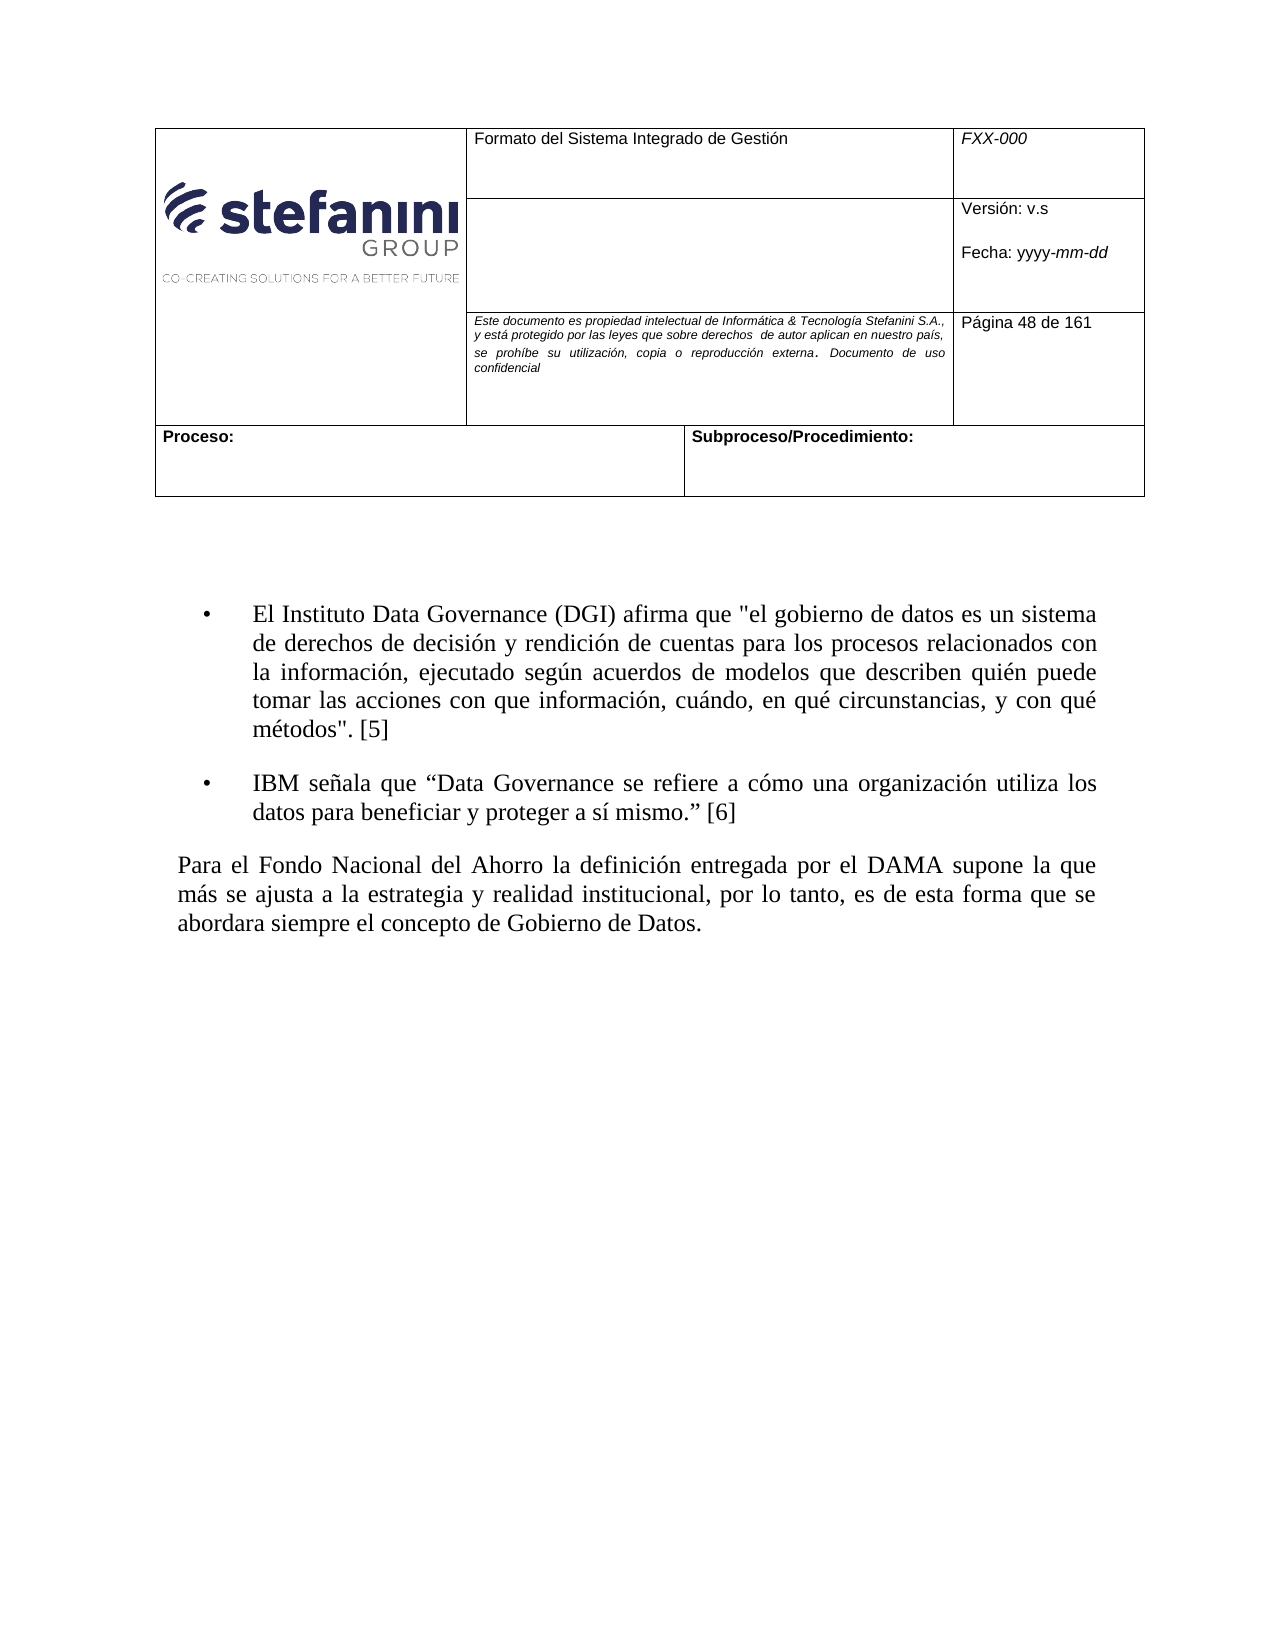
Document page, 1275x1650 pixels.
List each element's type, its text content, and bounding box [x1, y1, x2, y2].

list IBM señala que “Data Governance se refiere a cómo una organización utiliza los datos para beneficiar y proteger a sí mismo.” [6] [202, 768, 1098, 826]
picture [162, 182, 460, 286]
list El Instituto Data Governance (DGI) afirma que "el gobierno de datos es un sistema de derechos de decisión y rendición de cuentas para los procesos relacionados con la información, ejecutado según acuerdos de modelos que describen quién puede tomar las acciones con que información, cuándo, en qué circunstancias, y con qué métodos". [5] [202, 599, 1098, 743]
text Para el Fondo Nacional del Ahorro la definición entregada por el DAMA supone la que más se ajusta a la estrategia y realidad institucional, por lo tanto, es de esta forma que se abordara siempre el concepto de Gobierno de Datos. [177, 851, 1098, 937]
